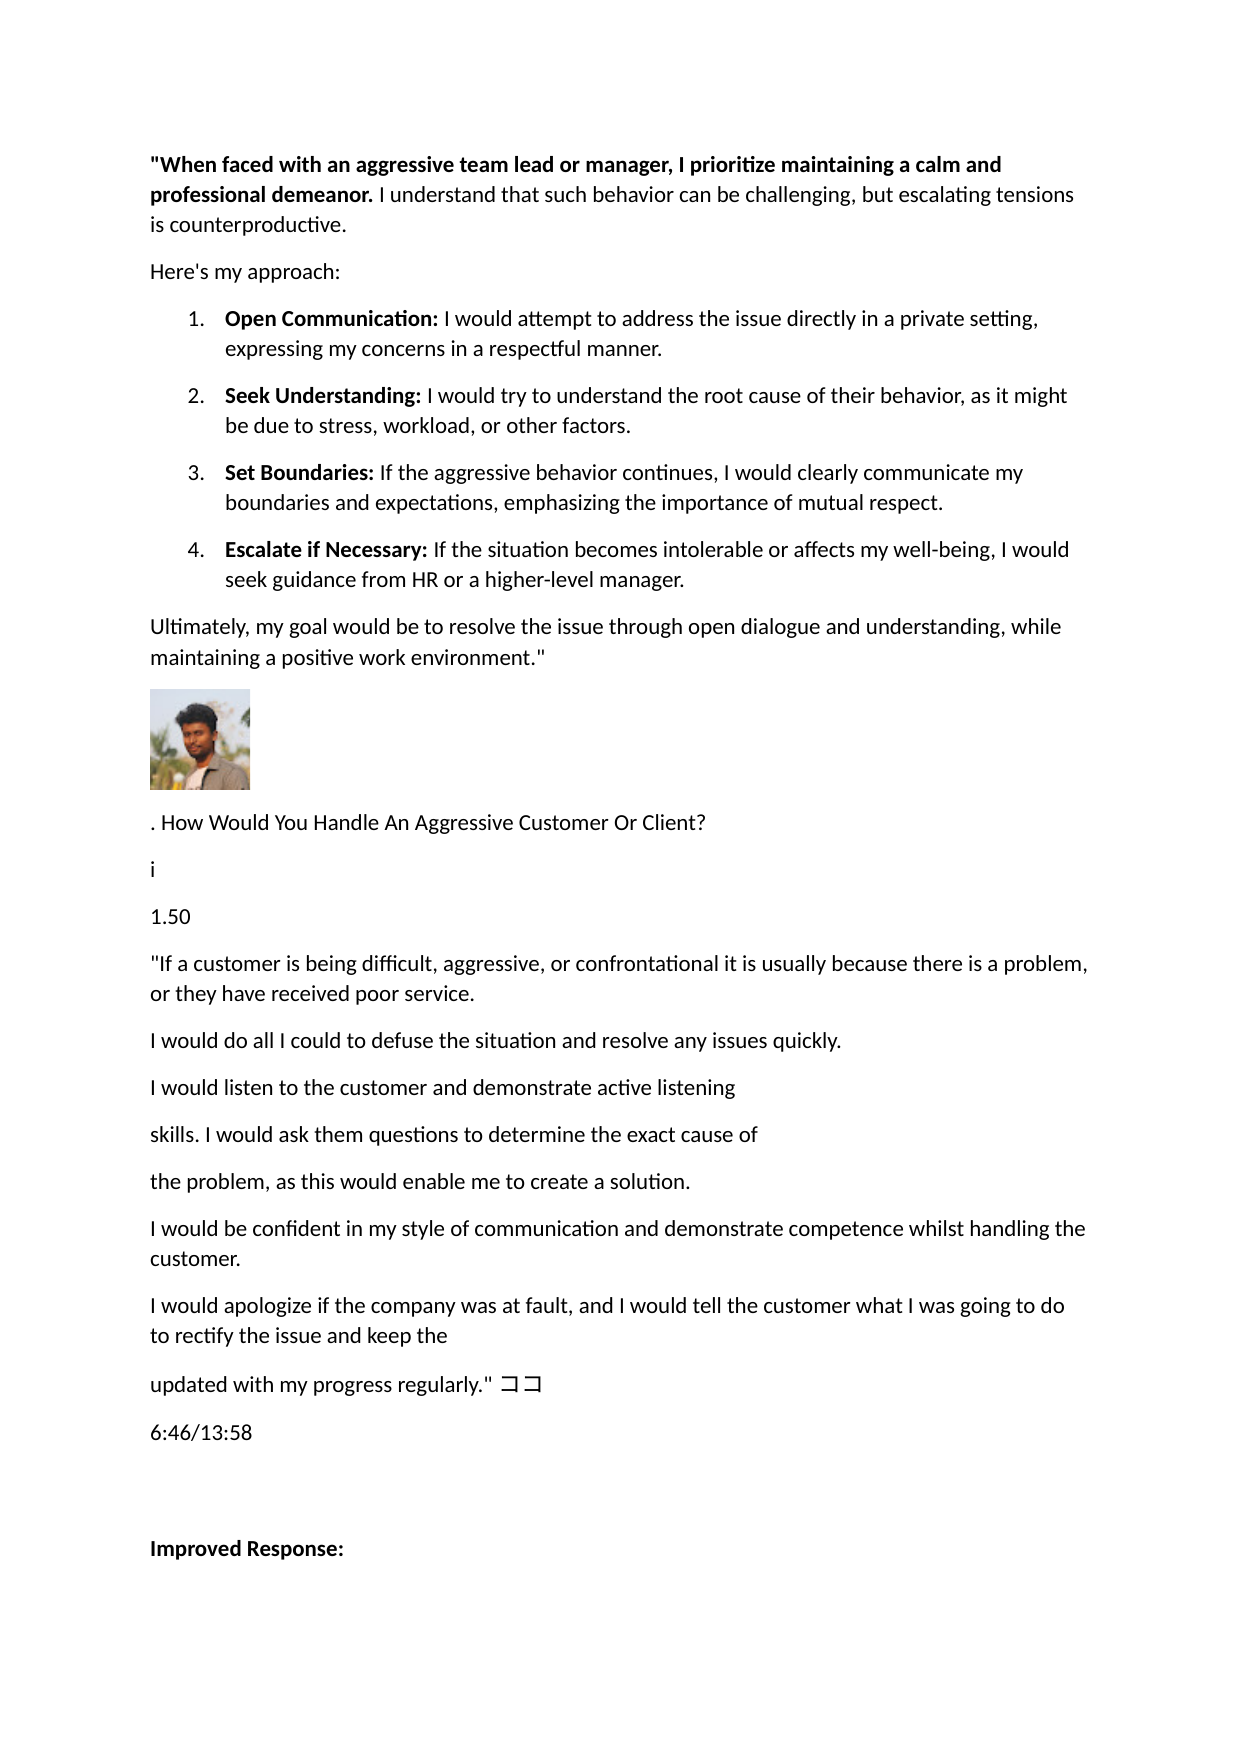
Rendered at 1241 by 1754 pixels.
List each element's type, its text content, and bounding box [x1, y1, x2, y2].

text "When faced with an aggressive team lead or manager, I prioritize maintaining a calm and professional demeanor. I understand that such behavior can be challenging, but escalating tensions is counterproductive. [150, 150, 1090, 238]
text Improved Response: [150, 1534, 1090, 1562]
text Ultimately, my goal would be to resolve the issue through open dialogue and understanding, while maintaining a positive work environment." [150, 612, 1090, 671]
text updated with my progress regularly." ココ [150, 1368, 1090, 1399]
list Seek Understanding: I would try to understand the root cause of their behavior, as it might be due to stress, workload, or other factors. [187, 381, 1090, 439]
text I would be confident in my style of communication and demonstrate competence whilst handling the customer. [150, 1214, 1090, 1272]
picture [150, 689, 251, 790]
text the problem, as this would enable me to create a solution. [150, 1167, 1090, 1195]
text skills. I would ask them questions to determine the exact cause of [150, 1120, 1090, 1148]
text I would do all I could to defuse the situation and resolve any issues quickly. [150, 1026, 1090, 1054]
list Open Communication: I would attempt to address the issue directly in a private setting, expressing my concerns in a respectful manner. [187, 304, 1090, 362]
text "If a customer is being difficult, aggressive, or confrontational it is usually because there is a problem, or they have received poor service. [150, 949, 1090, 1007]
text 6:46/13:58 [150, 1418, 1090, 1446]
text Here's my approach: [150, 257, 1090, 285]
list Set Boundaries: If the aggressive behavior continues, I would clearly communicate my boundaries and expectations, emphasizing the importance of mutual respect. [187, 458, 1090, 517]
text 1.50 [150, 902, 1090, 930]
text I would listen to the customer and demonstrate active listening [150, 1073, 1090, 1101]
text i [150, 855, 1090, 883]
list Escalate if Necessary: If the situation becomes intolerable or affects my well-being, I would seek guidance from HR or a higher-level manager. [187, 535, 1090, 594]
text I would apologize if the company was at fault, and I would tell the customer what I was going to do to rectify the issue and keep the [150, 1291, 1090, 1349]
text . How Would You Handle An Aggressive Customer Or Client? [150, 808, 1090, 836]
